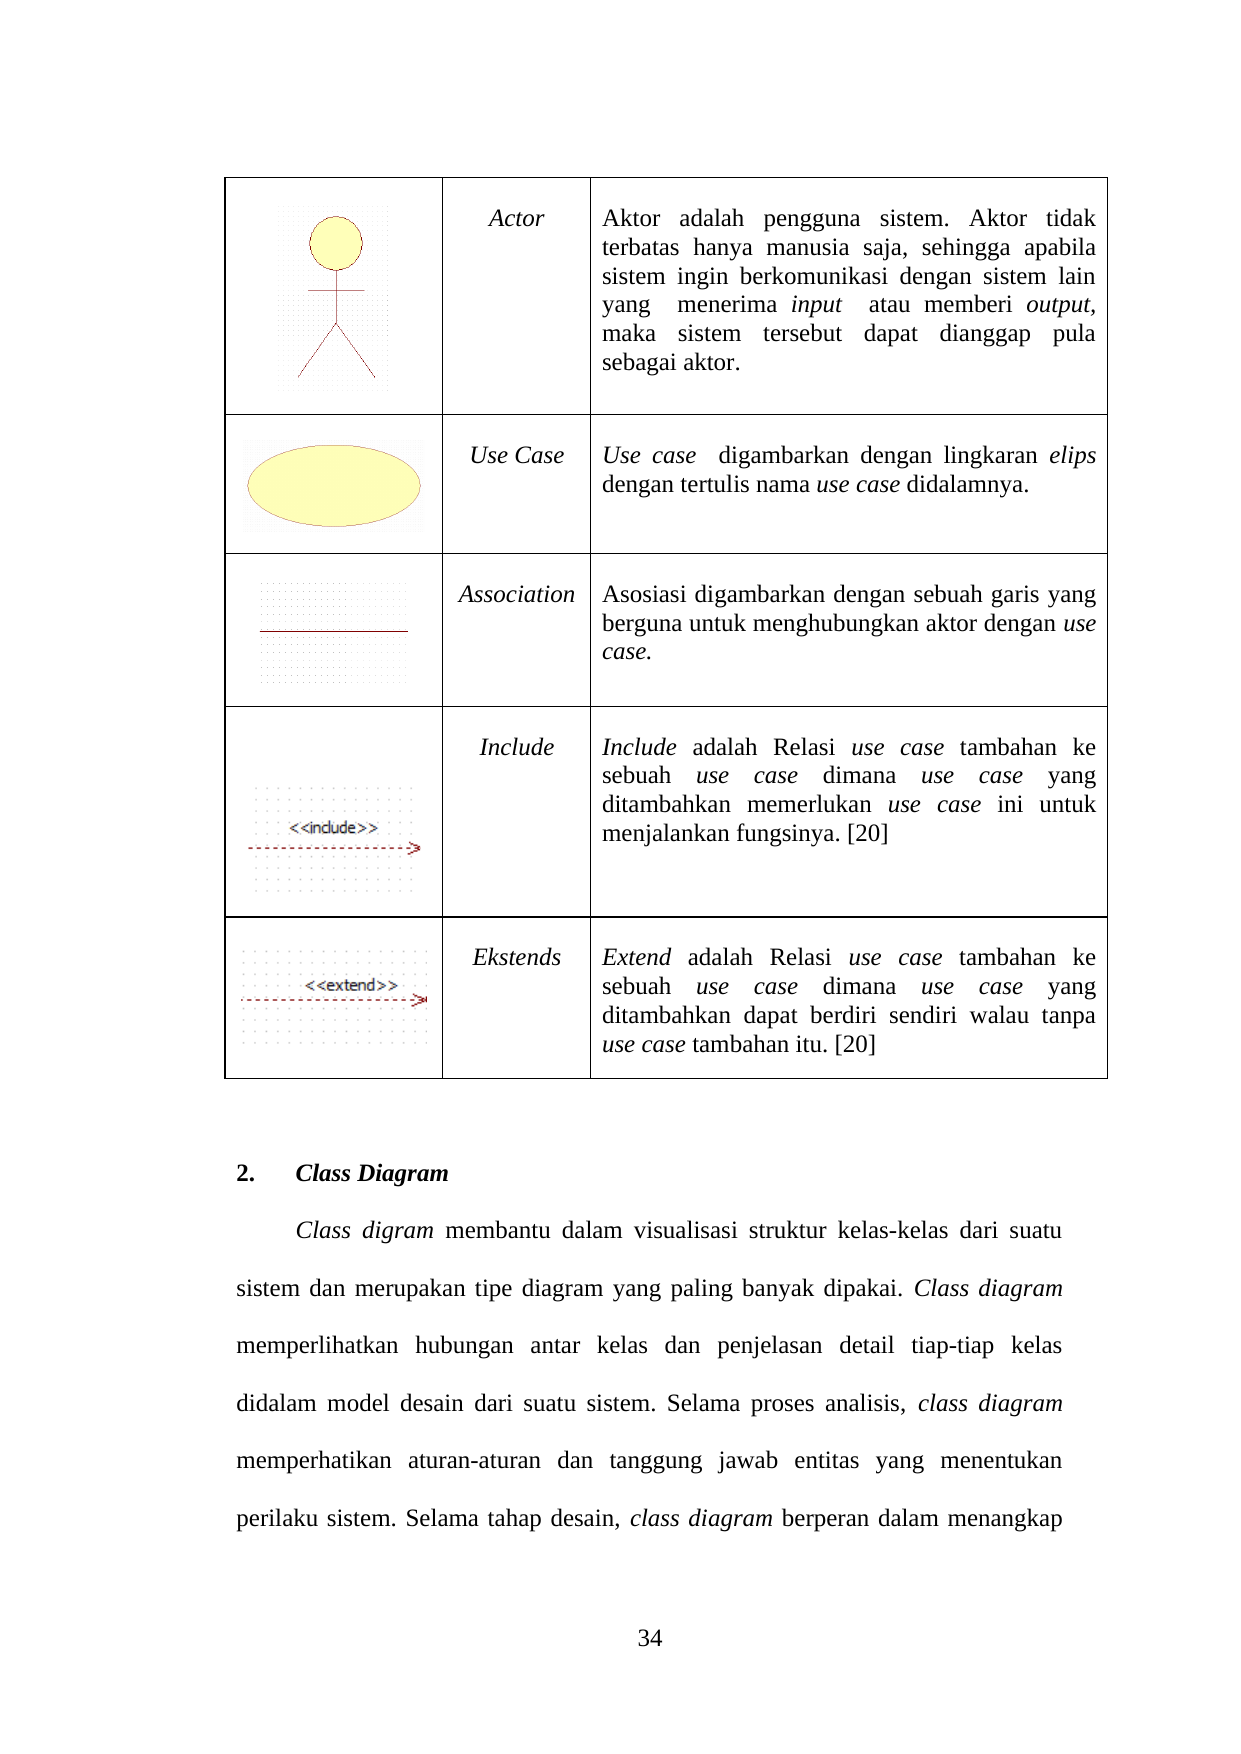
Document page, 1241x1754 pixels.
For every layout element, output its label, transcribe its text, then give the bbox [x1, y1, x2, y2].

picture [241, 942, 427, 1053]
picture [247, 785, 421, 896]
table_cell [226, 415, 442, 553]
table_cell Include [443, 707, 590, 916]
table_cell Use Case [443, 415, 590, 553]
picture [277, 203, 391, 394]
table_cell Extend adalah Relasi use case tambahan ke sebuah use case dimana use case yang ditambahkan dapat berdiri sendiri walau tanpa use case tambahan itu. [591, 918, 1107, 1078]
table_cell [226, 178, 442, 414]
table_cell Actor [443, 178, 590, 414]
table_cell Use case digambarkan dengan lingkaran elips dengan tertulis nama use case didalamnya. [591, 415, 1107, 553]
table_cell [226, 554, 442, 706]
subtitle Class Diagram [236, 1158, 1063, 1186]
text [236, 1215, 1063, 1531]
picture [259, 578, 408, 685]
table_cell Aktor adalah pengguna sistem. Aktor tidak terbatas hanya manusia saja, sehingga apabila sistem ingin berkomunikasi dengan sistem lain yang menerima input atau memberi output, maka sistem tersebut dapat dianggap pula sebagai aktor. [591, 178, 1107, 414]
picture [243, 440, 425, 532]
table_cell Asosiasi digambarkan dengan sebuah garis yang berguna untuk menghubungkan aktor dengan use case. [591, 554, 1107, 706]
table_cell [226, 707, 442, 916]
table_cell Association [443, 554, 590, 706]
table_cell Ekstends [443, 918, 590, 1078]
table_cell [226, 918, 442, 1078]
table_cell Include adalah Relasi use case tambahan ke sebuah use case dimana use case yang ditambahkan memerlukan use case ini untuk menjalankan fungsinya. [591, 707, 1107, 916]
